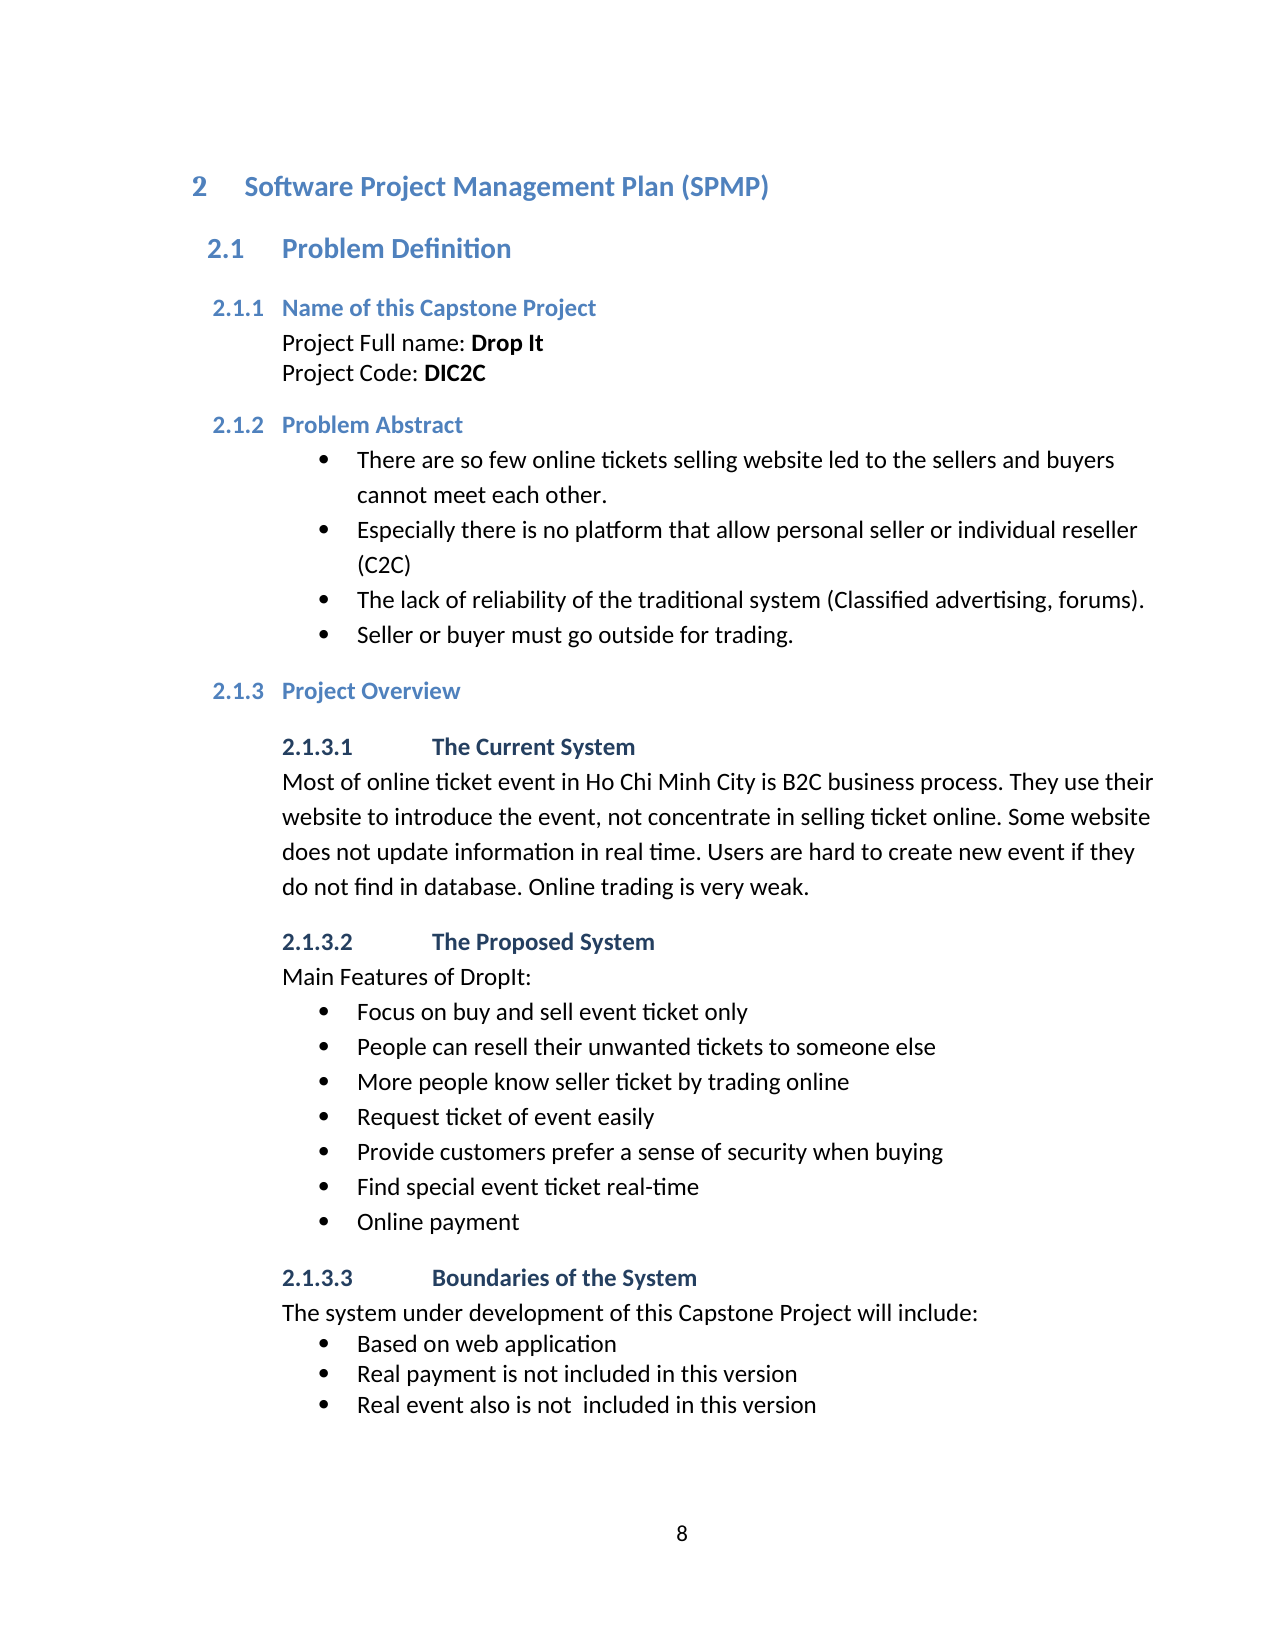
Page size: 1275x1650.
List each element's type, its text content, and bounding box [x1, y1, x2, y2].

subtitle 2.1.3.2 The Proposed System [207, 926, 1157, 957]
text Project Full name: Drop It [207, 327, 1157, 358]
list Especially there is no platform that allow personal seller or individual reseller (C2C) [319, 514, 1157, 579]
list There are so few online tickets selling website led to the sellers and buyers cannot meet each other. [319, 444, 1157, 509]
subtitle Software Project Management Plan (SPMP) [207, 168, 1157, 204]
subtitle 2.1.1 Name of this Capstone Project [207, 292, 1157, 323]
list Real event also is not included in this version [319, 1389, 1157, 1419]
list People can resell their unwanted tickets to someone else [319, 1031, 1157, 1062]
list Online payment [319, 1206, 1157, 1237]
subtitle 2.1.3 Project Overview [207, 675, 1157, 705]
text The system under development of this Capstone Project will include: [282, 1297, 1157, 1328]
list Seller or buyer must go outside for trading. [319, 619, 1157, 649]
list Request ticket of event easily [319, 1101, 1157, 1132]
list Real payment is not included in this version [319, 1358, 1157, 1389]
subtitle 2.1.3.3 Boundaries of the System [207, 1262, 1157, 1293]
subtitle 2.1.3.1 The Current System [207, 731, 1157, 761]
subtitle 2.1 Problem Definition [207, 230, 1157, 266]
list Provide customers prefer a sense of security when buying [319, 1136, 1157, 1167]
list Focus on buy and sell event ticket only [319, 996, 1157, 1027]
list Based on web application [319, 1328, 1157, 1358]
list More people know seller ticket by trading online [319, 1066, 1157, 1097]
list The lack of reliability of the traditional system (Classified advertising, forums). [319, 584, 1157, 614]
text Most of online ticket event in Ho Chi Minh City is B2C business process. They use their website to introduce the event, not concentrate in selling ticket online. Some website does not update information in real time. Users are hard to create new event if they do not find in database. Online trading is very weak. [282, 766, 1157, 901]
list Main Features of DropIt: [282, 961, 1157, 992]
list Find special event ticket real-time [319, 1171, 1157, 1202]
text Project Code: DIC2C [207, 358, 1157, 388]
subtitle 2.1.2 Problem Abstract [207, 409, 1157, 439]
